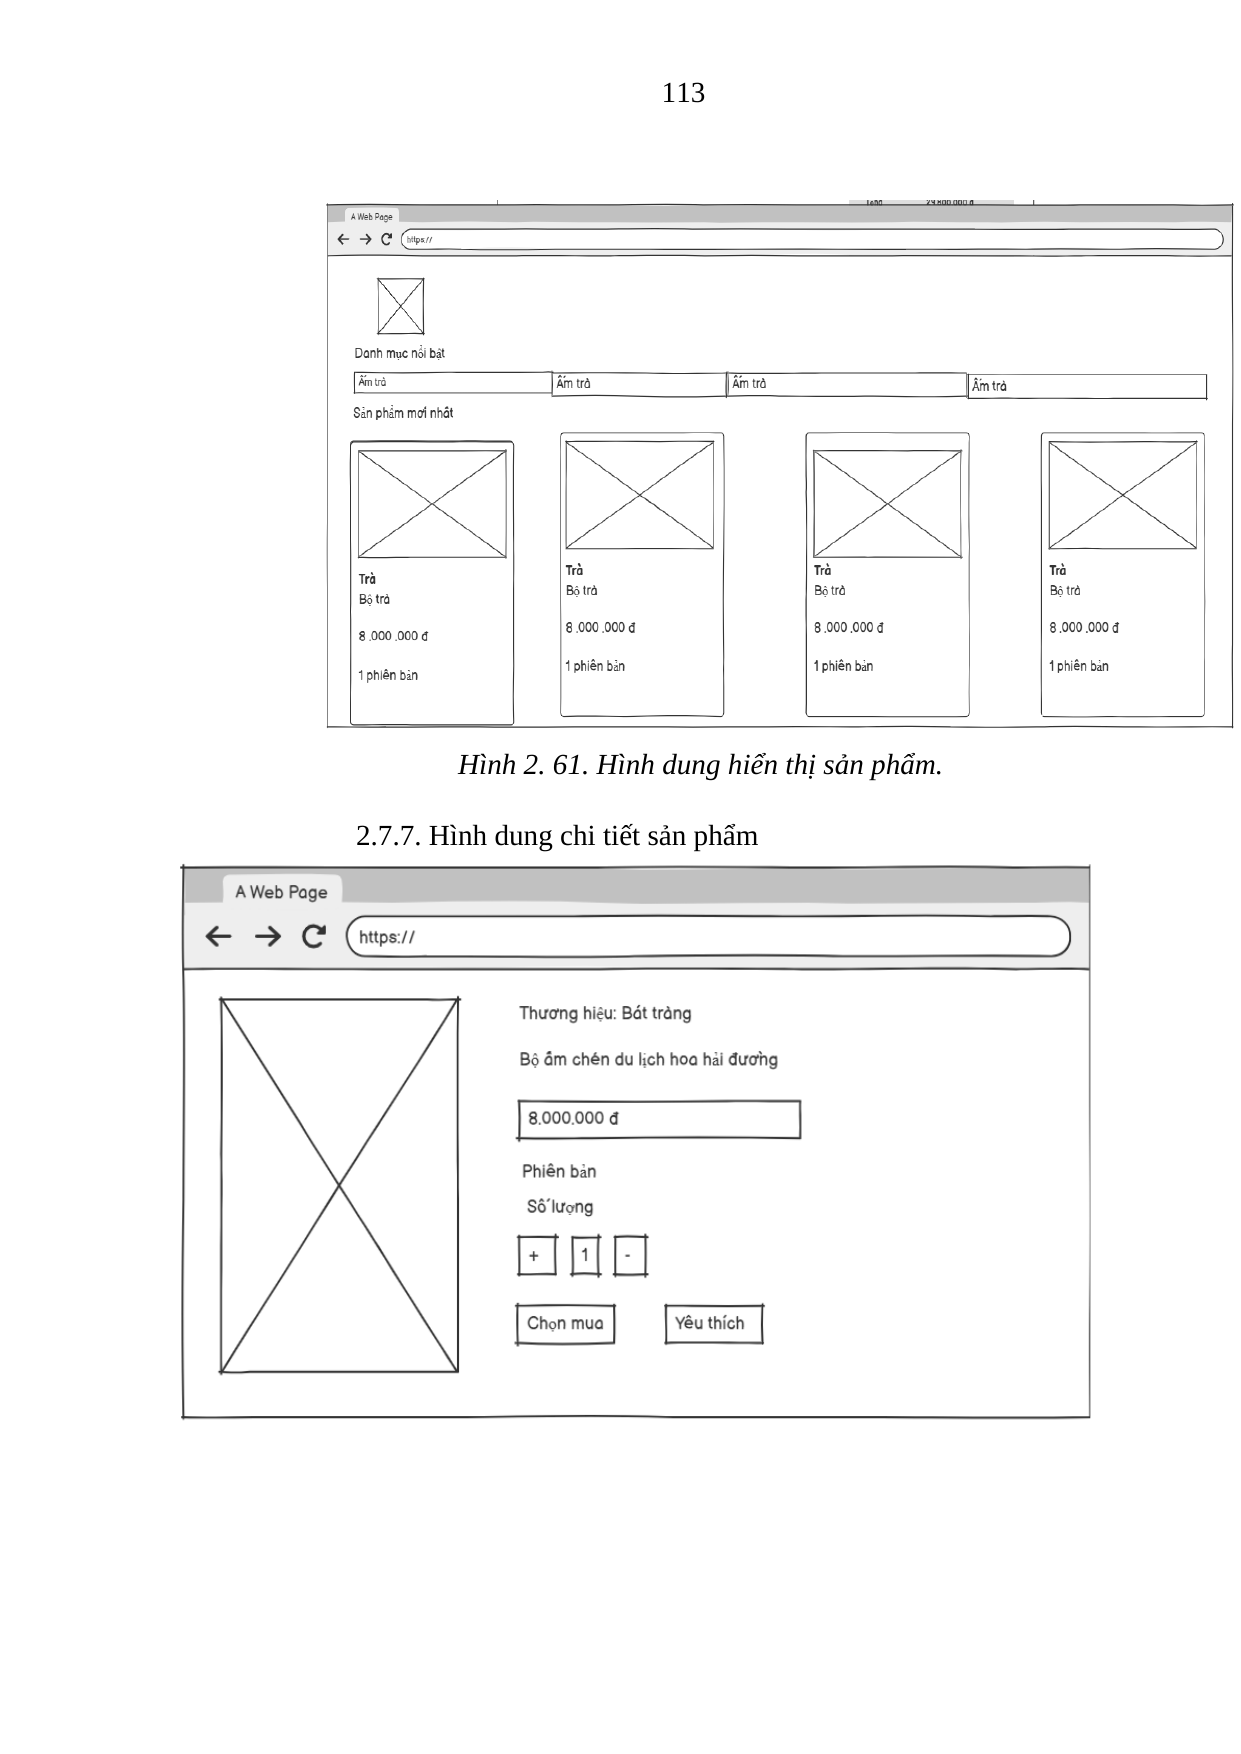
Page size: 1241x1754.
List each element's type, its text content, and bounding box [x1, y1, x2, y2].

picture [319, 200, 1235, 730]
picture [177, 861, 1090, 1421]
subtitle 2.7.7. Hình dung chi tiết sản phẩm [282, 818, 1122, 851]
